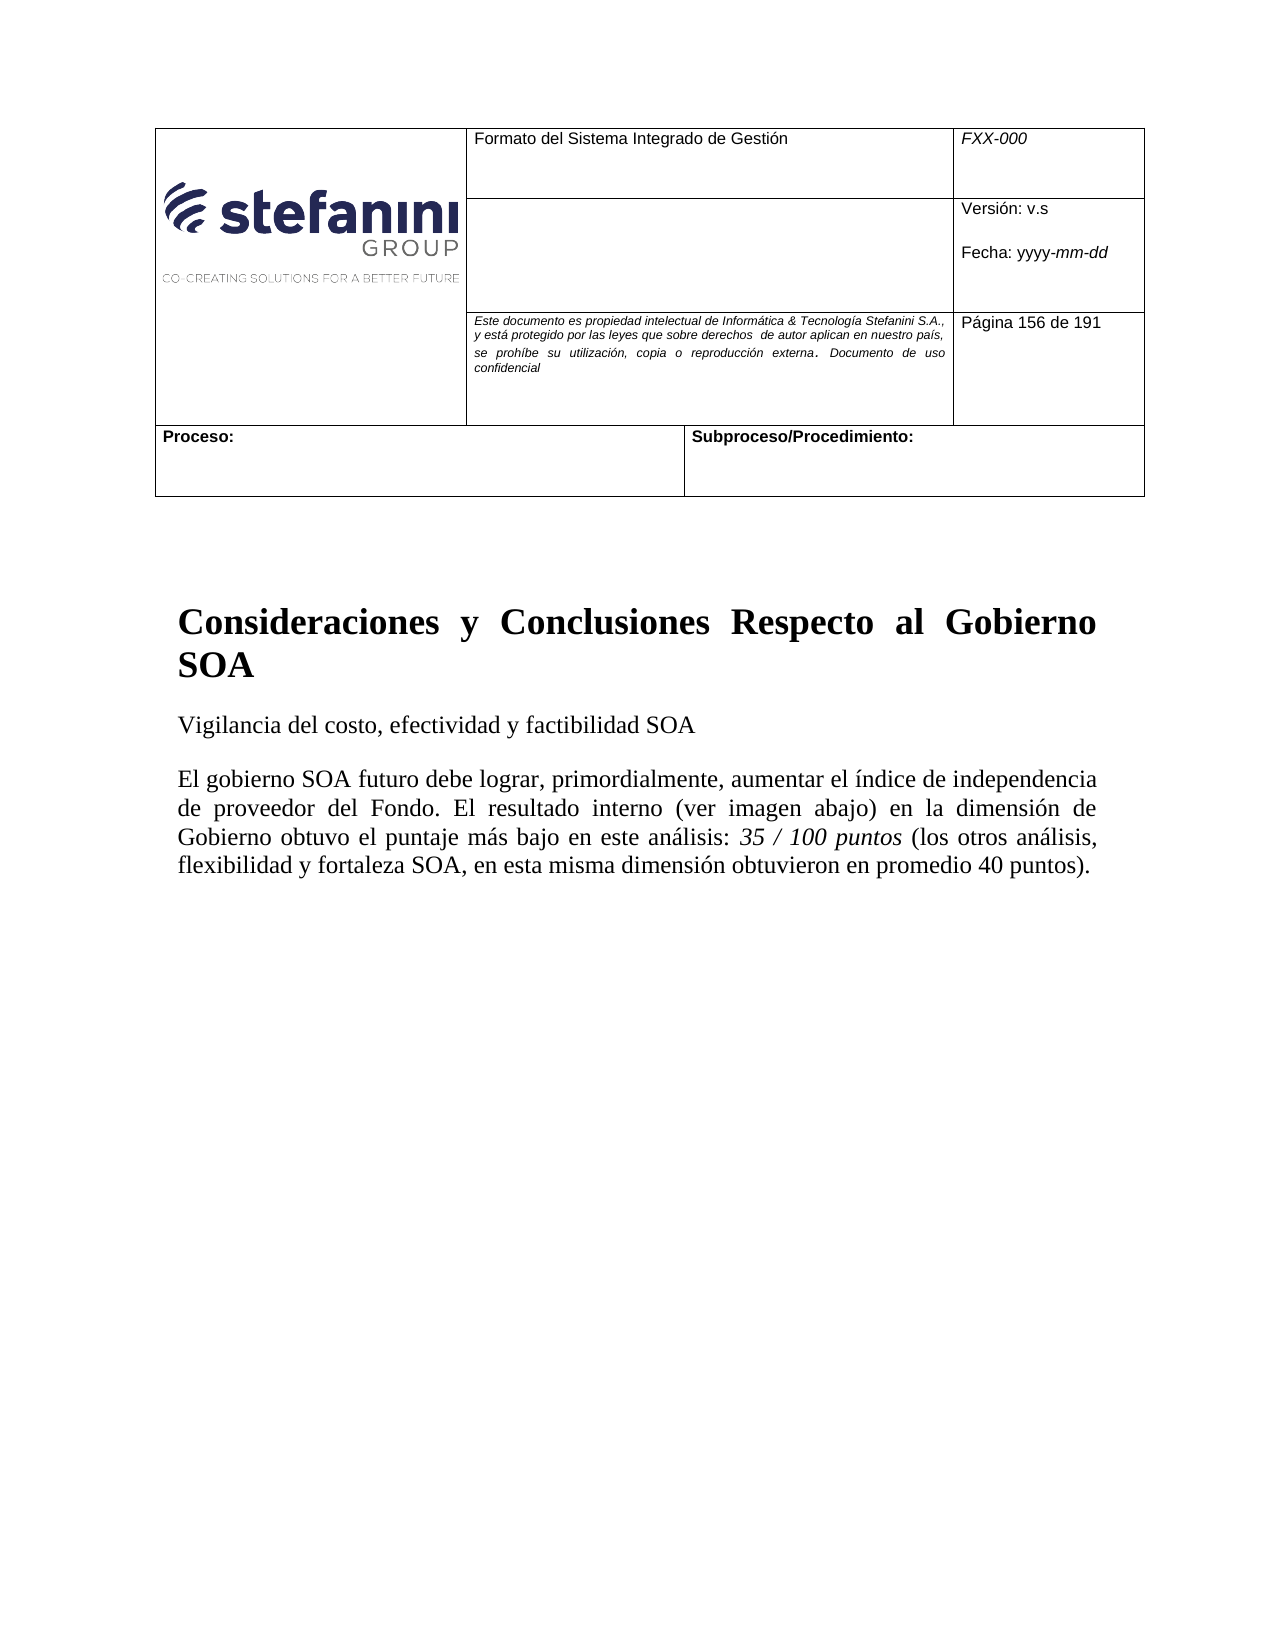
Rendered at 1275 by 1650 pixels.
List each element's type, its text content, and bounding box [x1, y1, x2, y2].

text El gobierno SOA futuro debe lograr, primordialmente, aumentar el índice de independencia de proveedor del Fondo. El resultado interno (ver imagen abajo) en la dimensión de Gobierno obtuvo el puntaje más bajo en este análisis: 35 / 100 puntos (los otros análisis, flexibilidad y fortaleza SOA, en esta misma dimensión obtuvieron en promedio 40 puntos). [177, 764, 1098, 879]
text Vigilancia del costo, efectividad y factibilidad SOA [177, 711, 1098, 739]
picture [162, 182, 460, 286]
subtitle Consideraciones y Conclusiones Respecto al Gobierno SOA [177, 599, 1098, 686]
